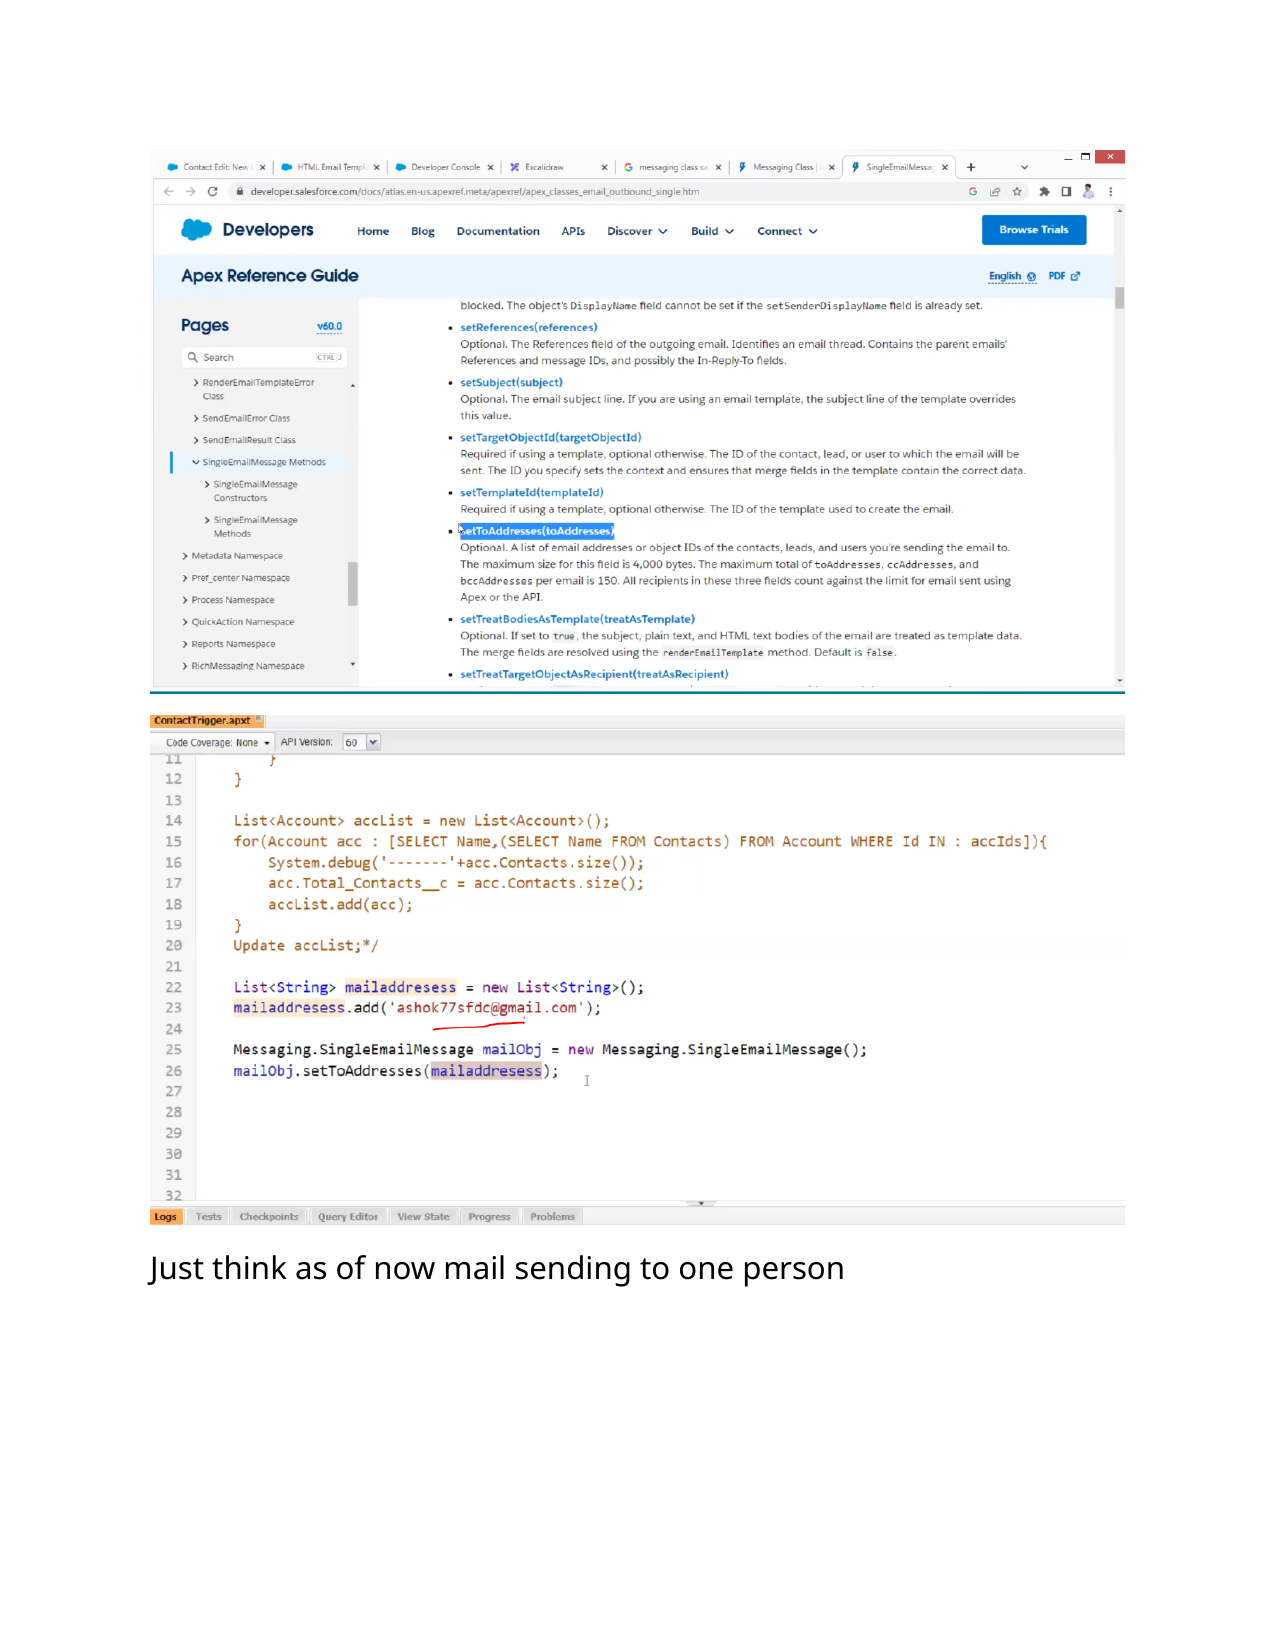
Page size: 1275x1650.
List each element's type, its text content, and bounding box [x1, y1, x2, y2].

picture [150, 150, 1125, 691]
picture [150, 715, 1125, 1225]
text Just think as of now mail sending to one person [150, 1246, 1125, 1289]
